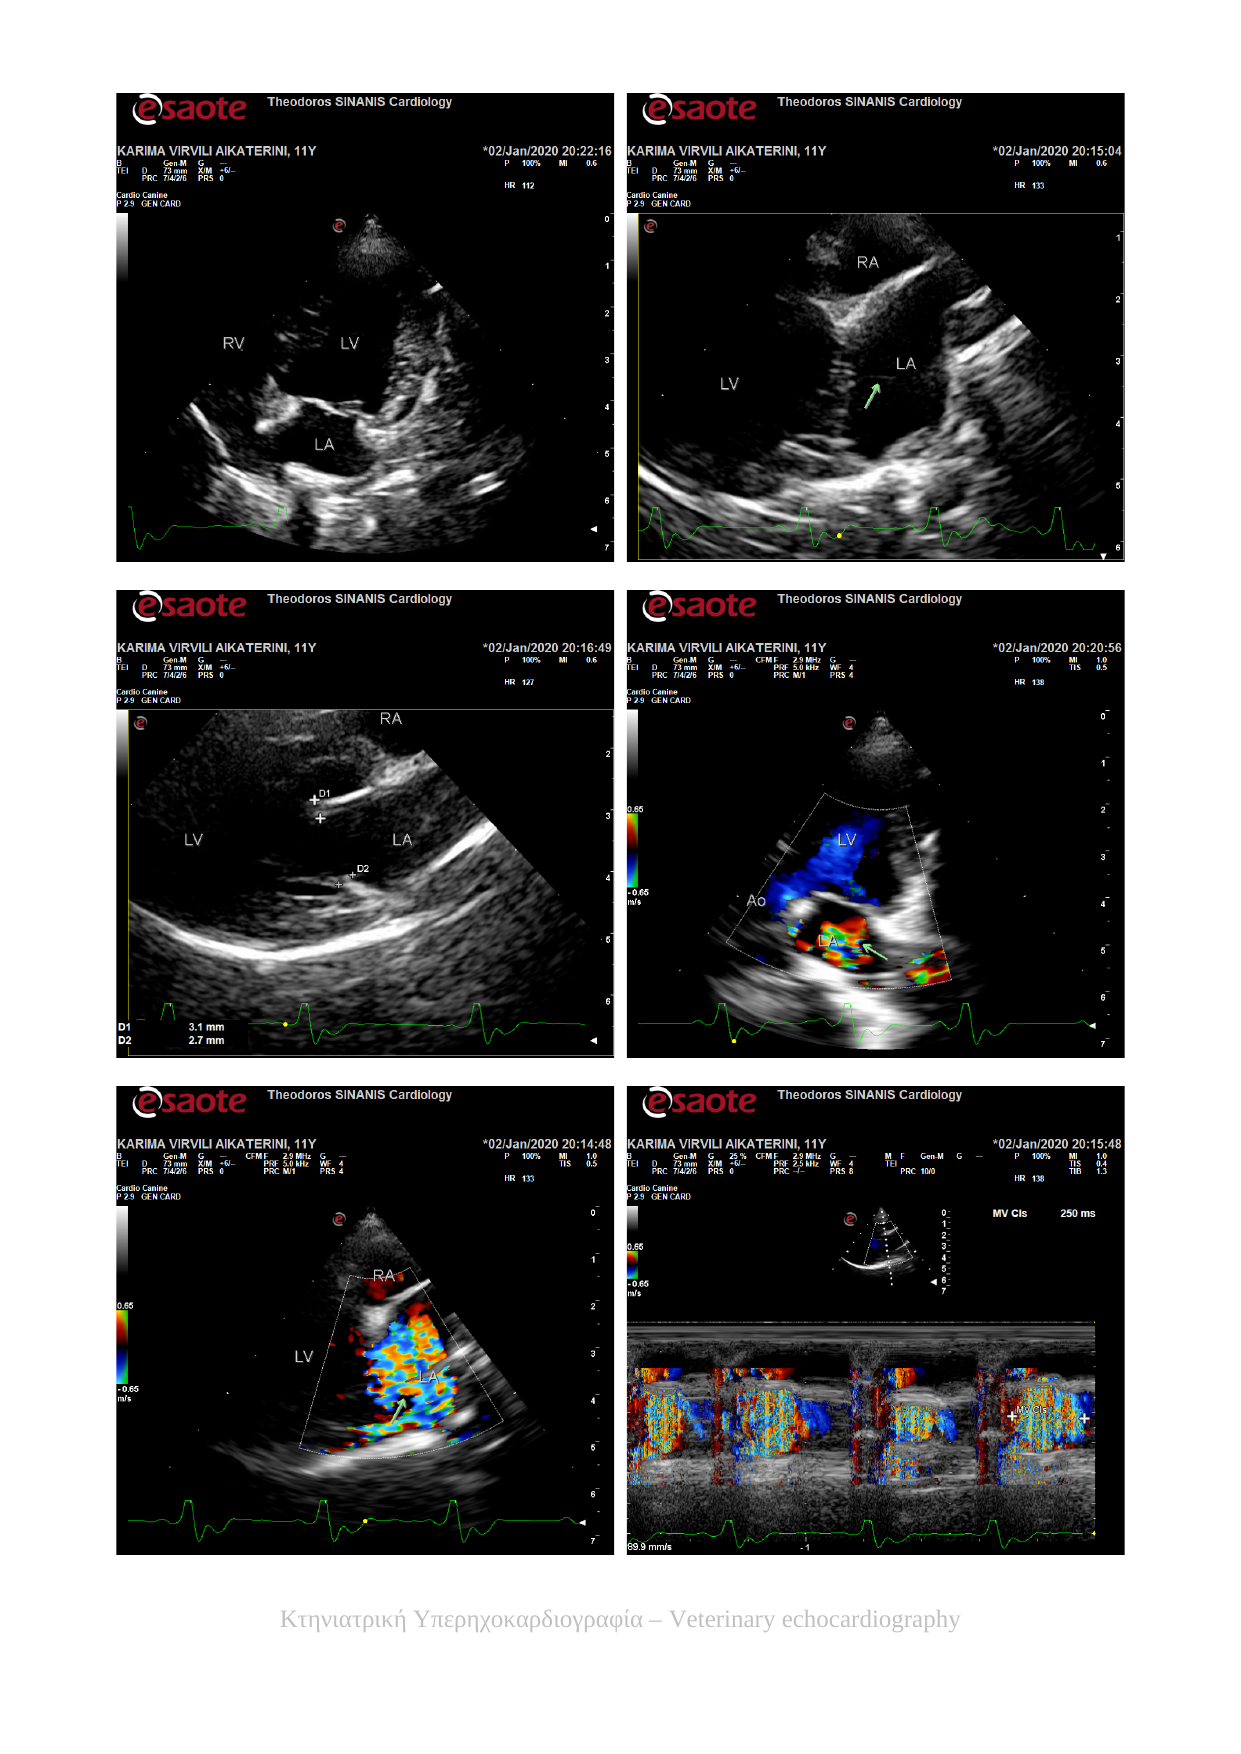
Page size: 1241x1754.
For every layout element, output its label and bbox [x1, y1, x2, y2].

picture [626, 590, 1125, 1058]
picture [116, 93, 615, 562]
picture [116, 1086, 615, 1555]
picture [626, 1086, 1125, 1555]
picture [626, 93, 1125, 562]
picture [116, 590, 615, 1058]
